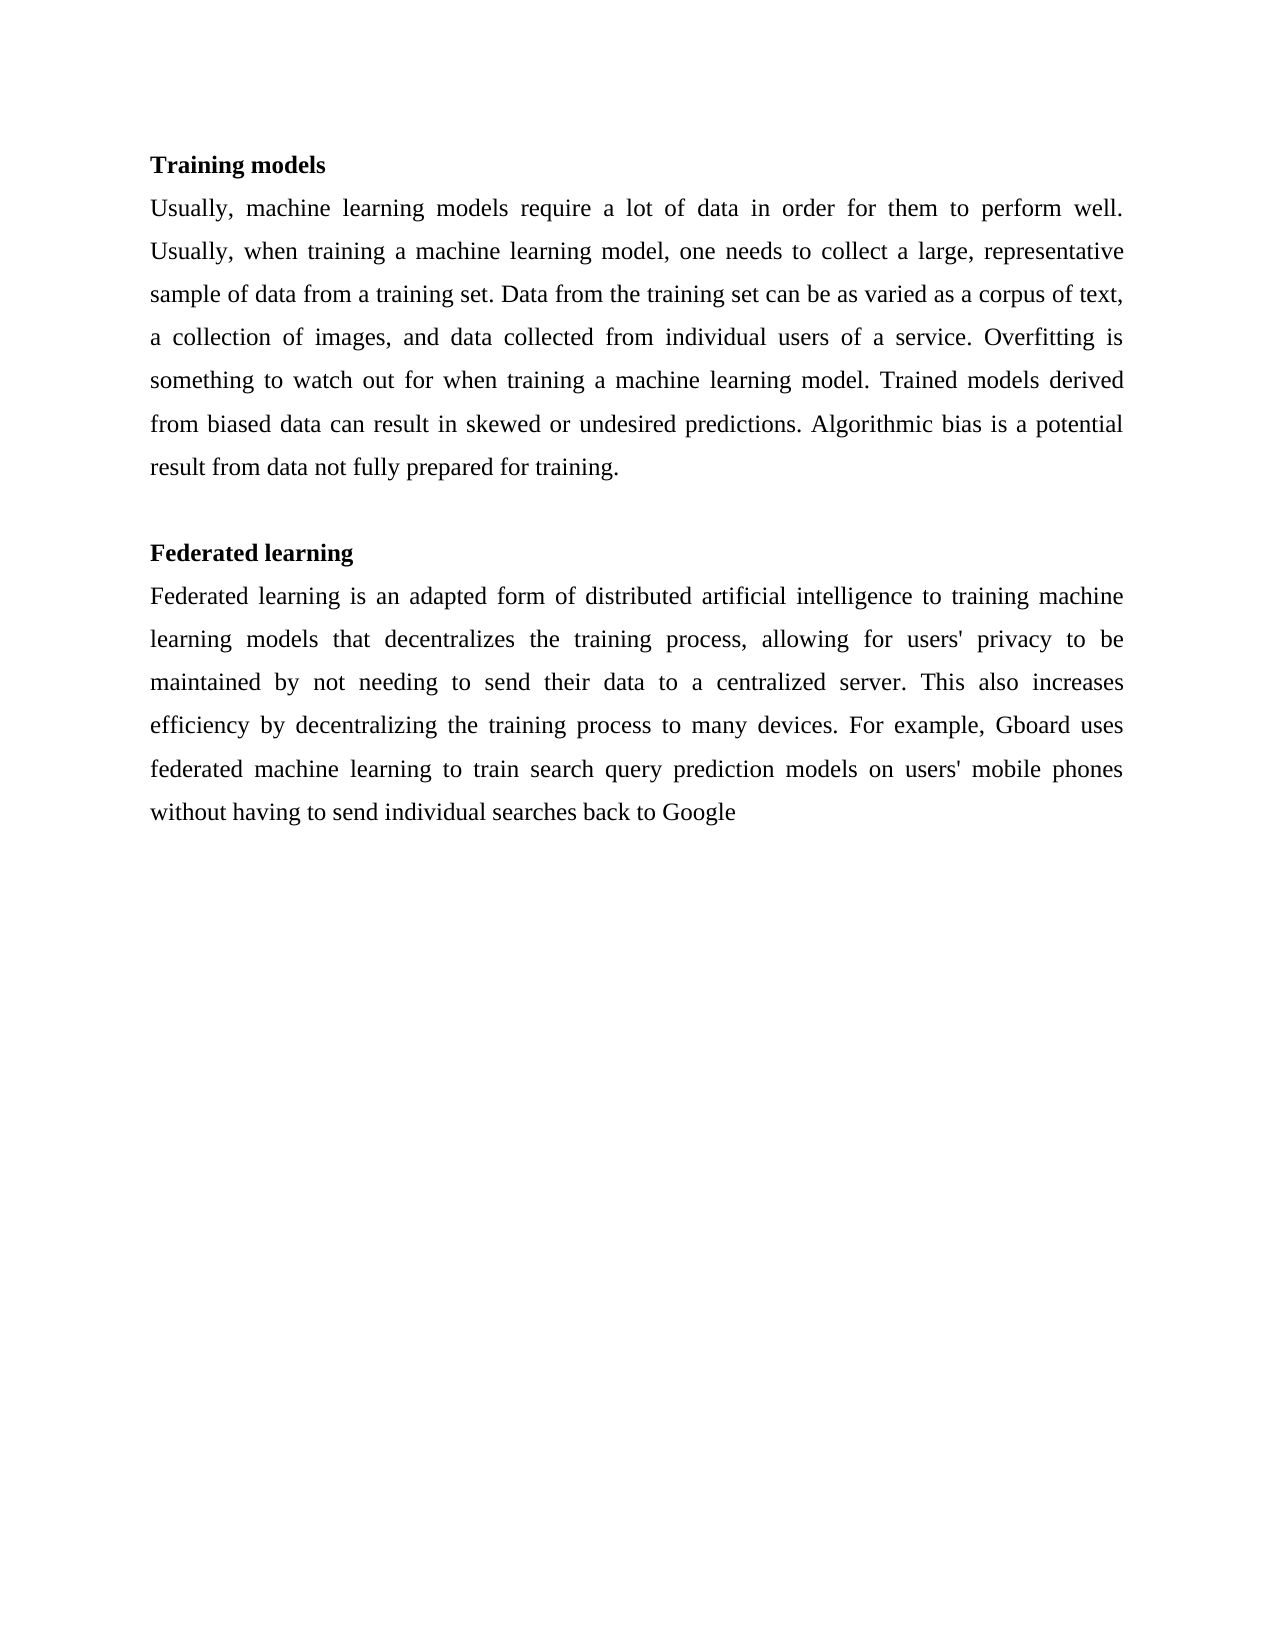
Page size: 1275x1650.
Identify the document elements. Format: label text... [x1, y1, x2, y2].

text Usually, machine learning models require a lot of data in order for them to perform well. Usually, when training a machine learning model, one needs to collect a large, representative sample of data from a training set. Data from the training set can be as varied as a corpus of text, a collection of images, and data collected from individual users of a service. Overfitting is something to watch out for when training a machine learning model. Trained models derived from biased data can result in skewed or undesired predictions. Algorithmic bias is a potential result from data not fully prepared for training. [150, 193, 1125, 481]
text Training models [150, 150, 1125, 179]
text Federated learning [150, 538, 1125, 567]
text Federated learning is an adapted form of distributed artificial intelligence to training machine learning models that decentralizes the training process, allowing for users' privacy to be maintained by not needing to send their data to a centralized server. This also increases efficiency by decentralizing the training process to many devices. For example, Gboard uses federated machine learning to train search query prediction models on users' mobile phones without having to send individual searches back to Google [150, 581, 1125, 826]
